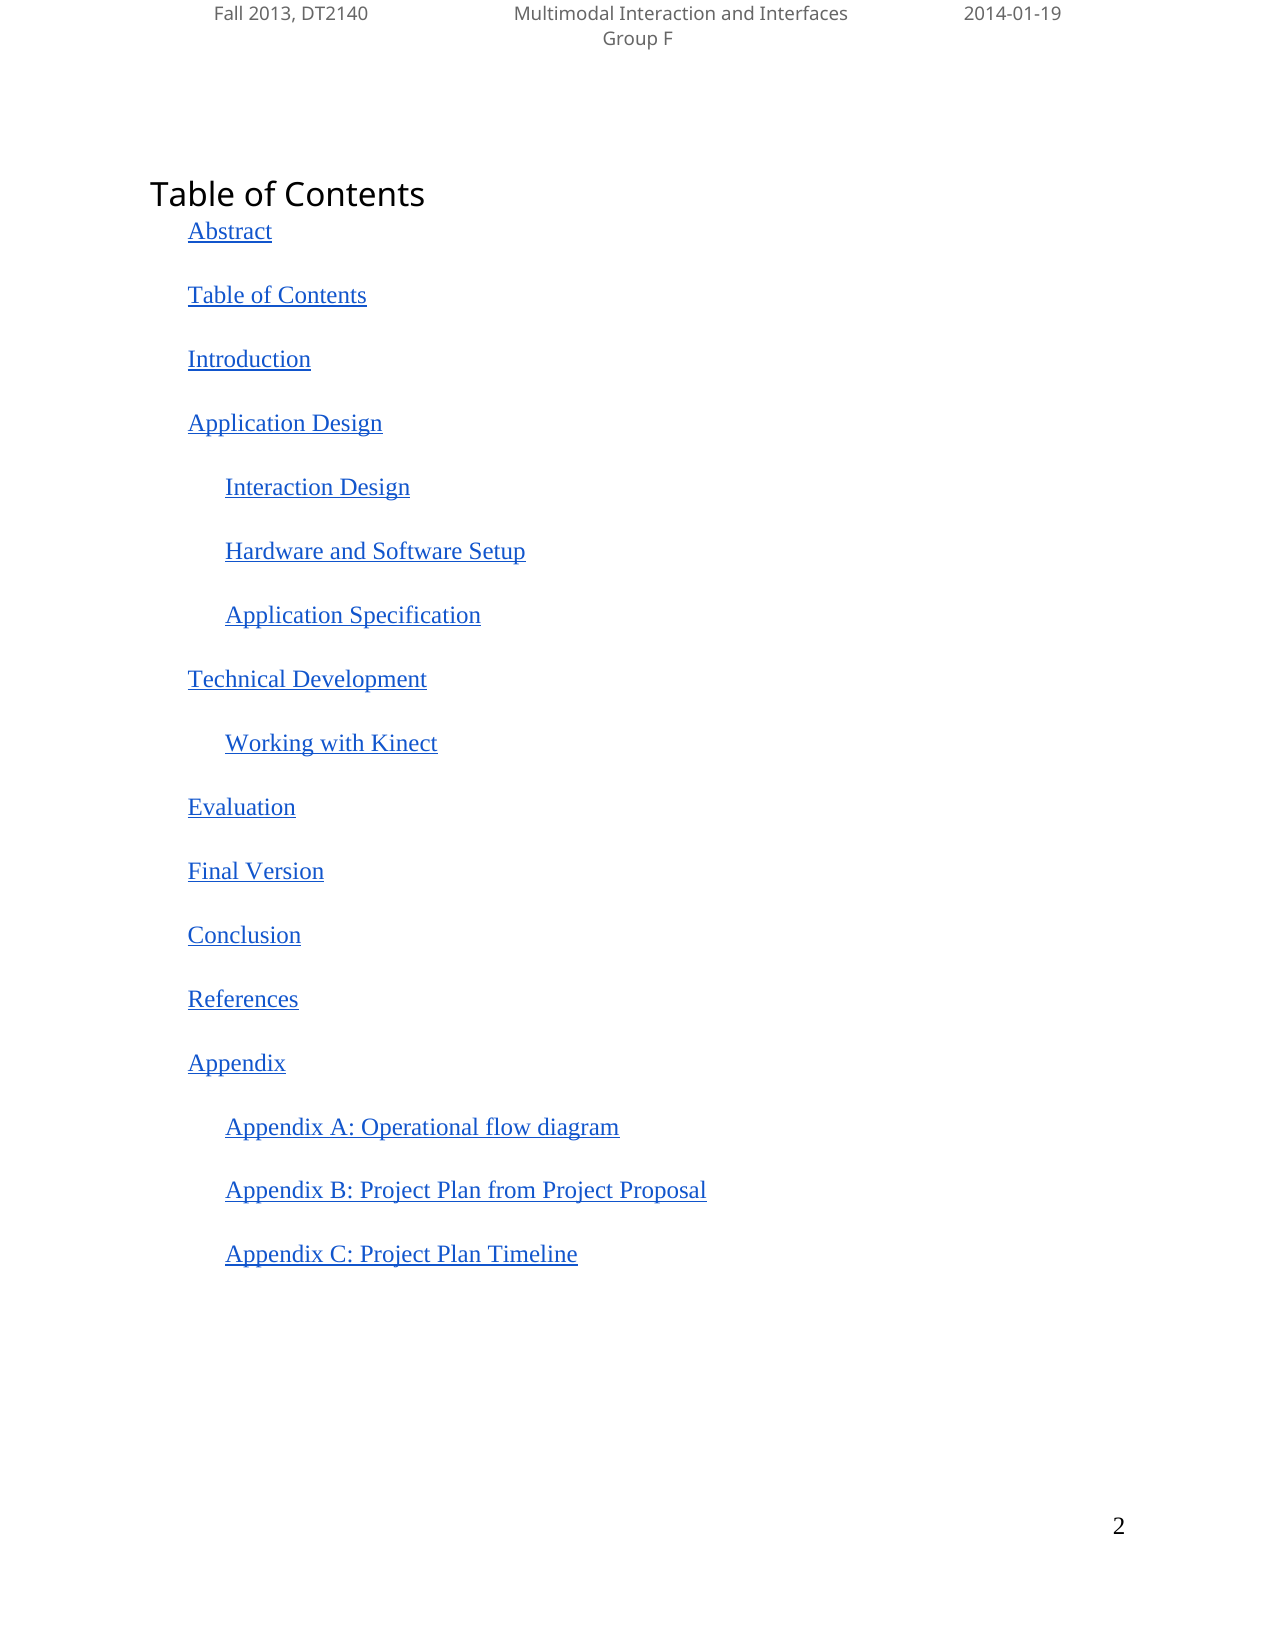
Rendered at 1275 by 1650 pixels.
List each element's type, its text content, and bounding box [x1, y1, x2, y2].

subtitle Table of Contents [150, 171, 1125, 216]
